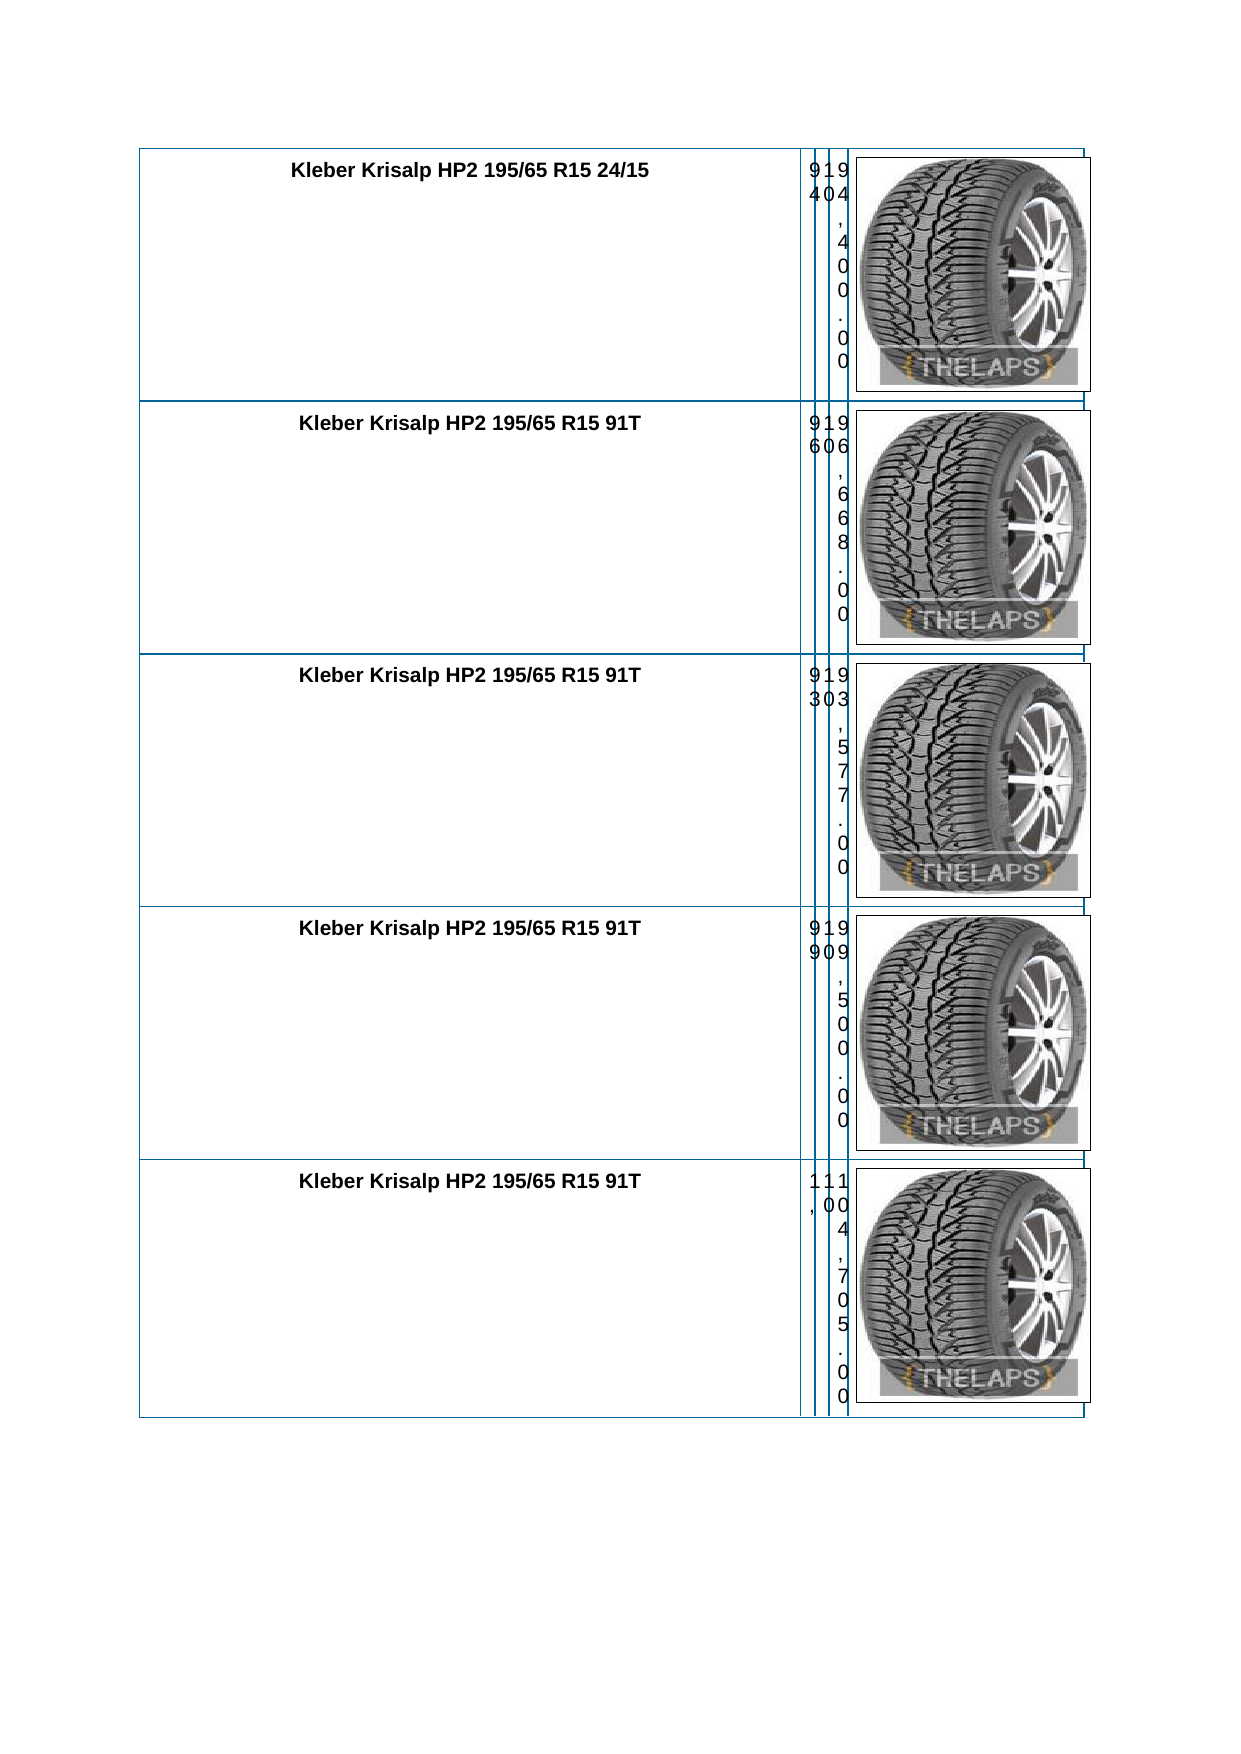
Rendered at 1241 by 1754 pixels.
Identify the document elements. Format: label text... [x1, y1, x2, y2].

picture [857, 158, 1090, 391]
table_cell 104,705.00 [830, 1160, 847, 1416]
table_cell [849, 402, 1083, 653]
table_cell Kleber Krisalp HP2 195/65 R15 91T [140, 907, 800, 1158]
table_cell 944.00 [801, 149, 814, 400]
table_cell 99,500.00 [830, 907, 847, 1158]
table_cell [849, 655, 1083, 906]
table_cell [849, 149, 1083, 400]
table_cell Kleber Krisalp HP2 195/65 R15 91T [140, 655, 800, 906]
picture [857, 664, 1090, 897]
table_cell [849, 907, 1083, 1158]
picture [857, 916, 1090, 1150]
table_cell Kleber Krisalp HP2 195/65 R15 91T [140, 1160, 800, 1416]
table_cell Kleber Krisalp HP2 195/65 R15 24/15 [140, 149, 800, 400]
table_cell Kleber Krisalp HP2 195/65 R15 91T [140, 402, 800, 653]
table_cell 935.77 [801, 655, 814, 906]
table_cell 94,400.00 [830, 149, 847, 400]
table_cell [849, 1160, 1083, 1416]
table_cell 96,668.00 [830, 402, 847, 653]
table_cell 995.00 [801, 907, 814, 1158]
picture [857, 1169, 1090, 1402]
picture [857, 411, 1090, 644]
table_cell 1,047.05 [801, 1160, 814, 1416]
table_cell 966.68 [801, 402, 814, 653]
table_cell 93,577.00 [830, 655, 847, 906]
